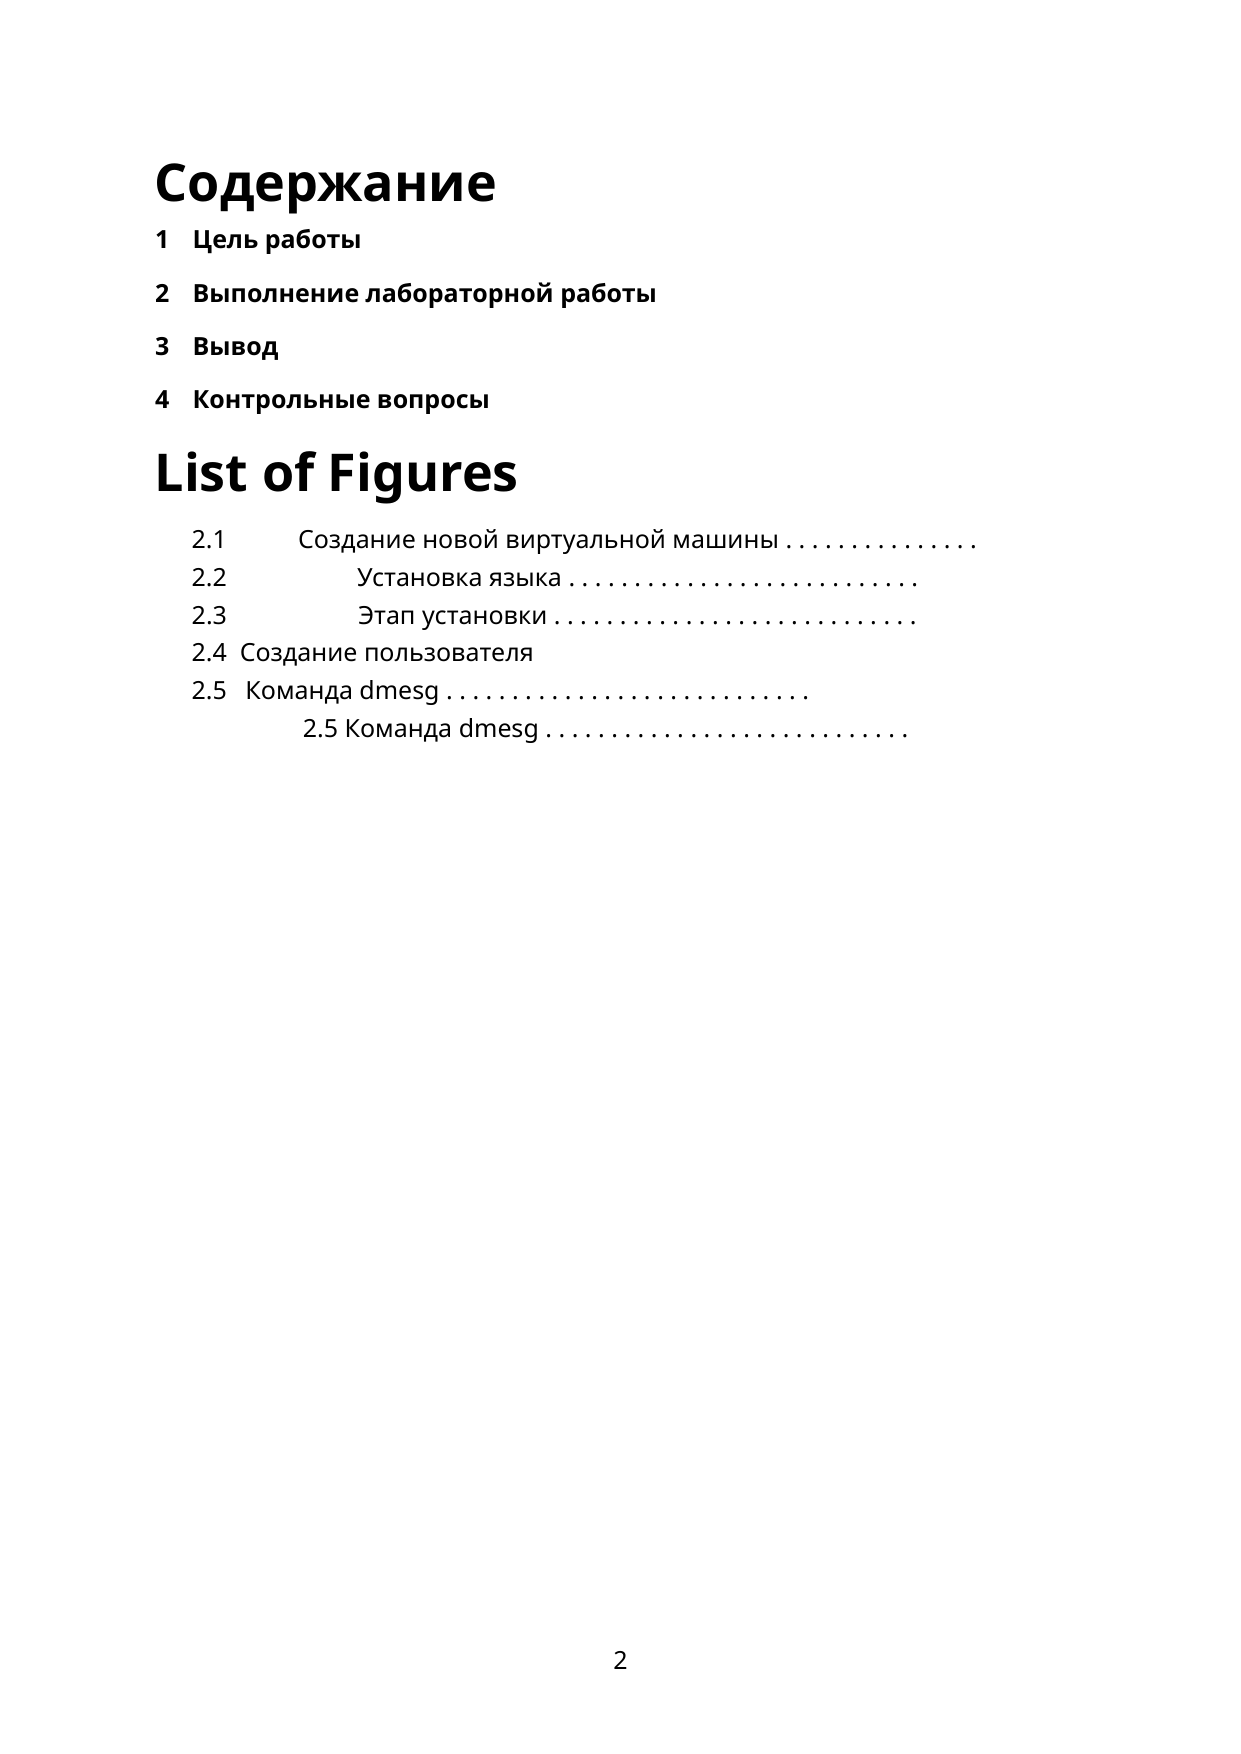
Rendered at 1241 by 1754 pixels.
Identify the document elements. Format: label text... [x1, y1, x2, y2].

list Вывод [155, 329, 1091, 363]
list Цель работы [155, 222, 1091, 256]
subtitle Содержание [154, 145, 1091, 216]
text 2.3 Этап установки . . . . . . . . . . . . . . . . . . . . . . . . . . . . [155, 597, 1091, 631]
text 2.1 Создание новой виртуальной машины . . . . . . . . . . . . . . . [155, 522, 1091, 556]
list Выполнение лабораторной работы [155, 275, 1091, 309]
text 2.5 Команда dmesg . . . . . . . . . . . . . . . . . . . . . . . . . . . . [155, 710, 1091, 744]
subtitle List of Figures [154, 436, 1091, 506]
text 2.5 Команда dmesg . . . . . . . . . . . . . . . . . . . . . . . . . . . . [155, 673, 1091, 707]
text 2.2 Установка языка . . . . . . . . . . . . . . . . . . . . . . . . . . . [155, 559, 1091, 594]
text 2.4 Создание пользователя [155, 635, 1091, 669]
list Контрольные вопросы [155, 382, 1091, 416]
